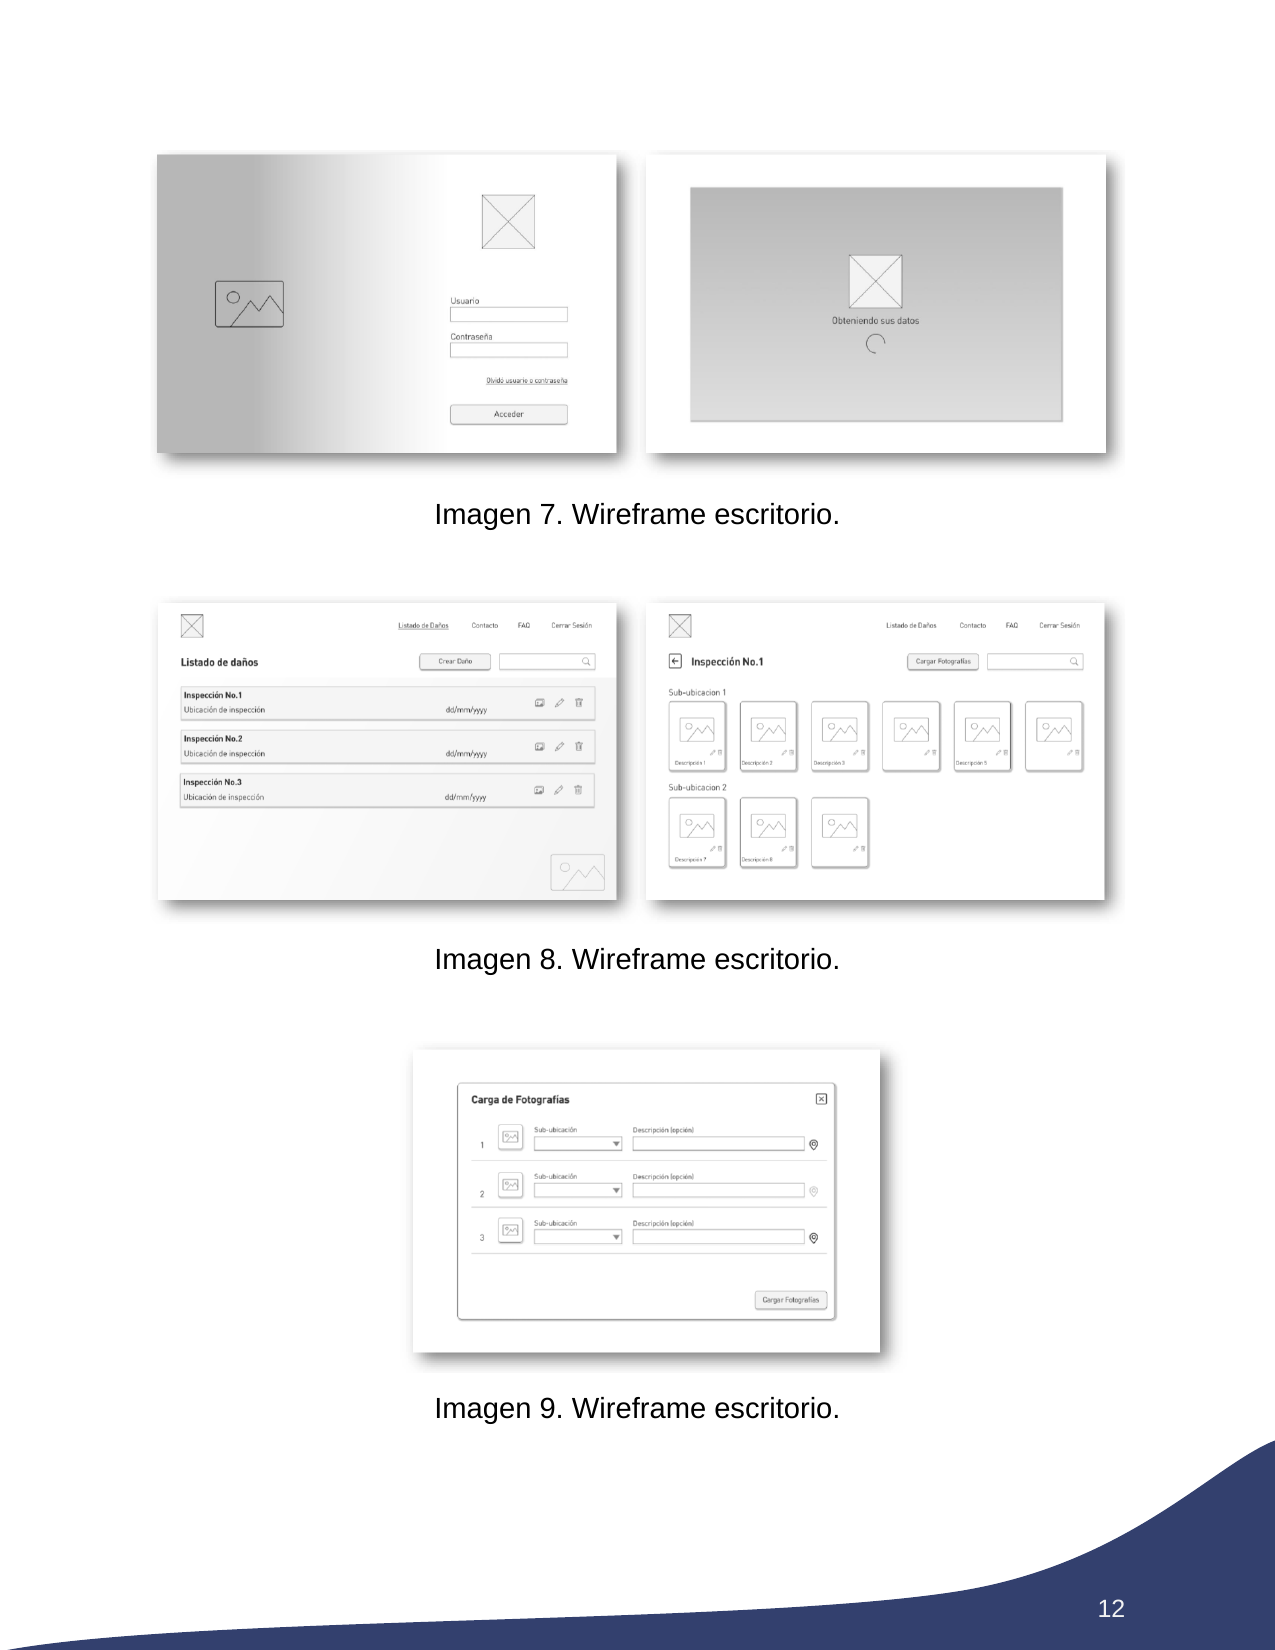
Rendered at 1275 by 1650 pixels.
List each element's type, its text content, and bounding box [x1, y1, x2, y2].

picture [150, 1041, 1125, 1373]
text Imagen 9. Wireframe escritorio. [150, 1391, 1125, 1425]
text Imagen 8. Wireframe escritorio. [150, 942, 1125, 976]
picture [150, 150, 1125, 479]
picture [150, 596, 1125, 924]
text Imagen 7. Wireframe escritorio. [150, 497, 1125, 531]
